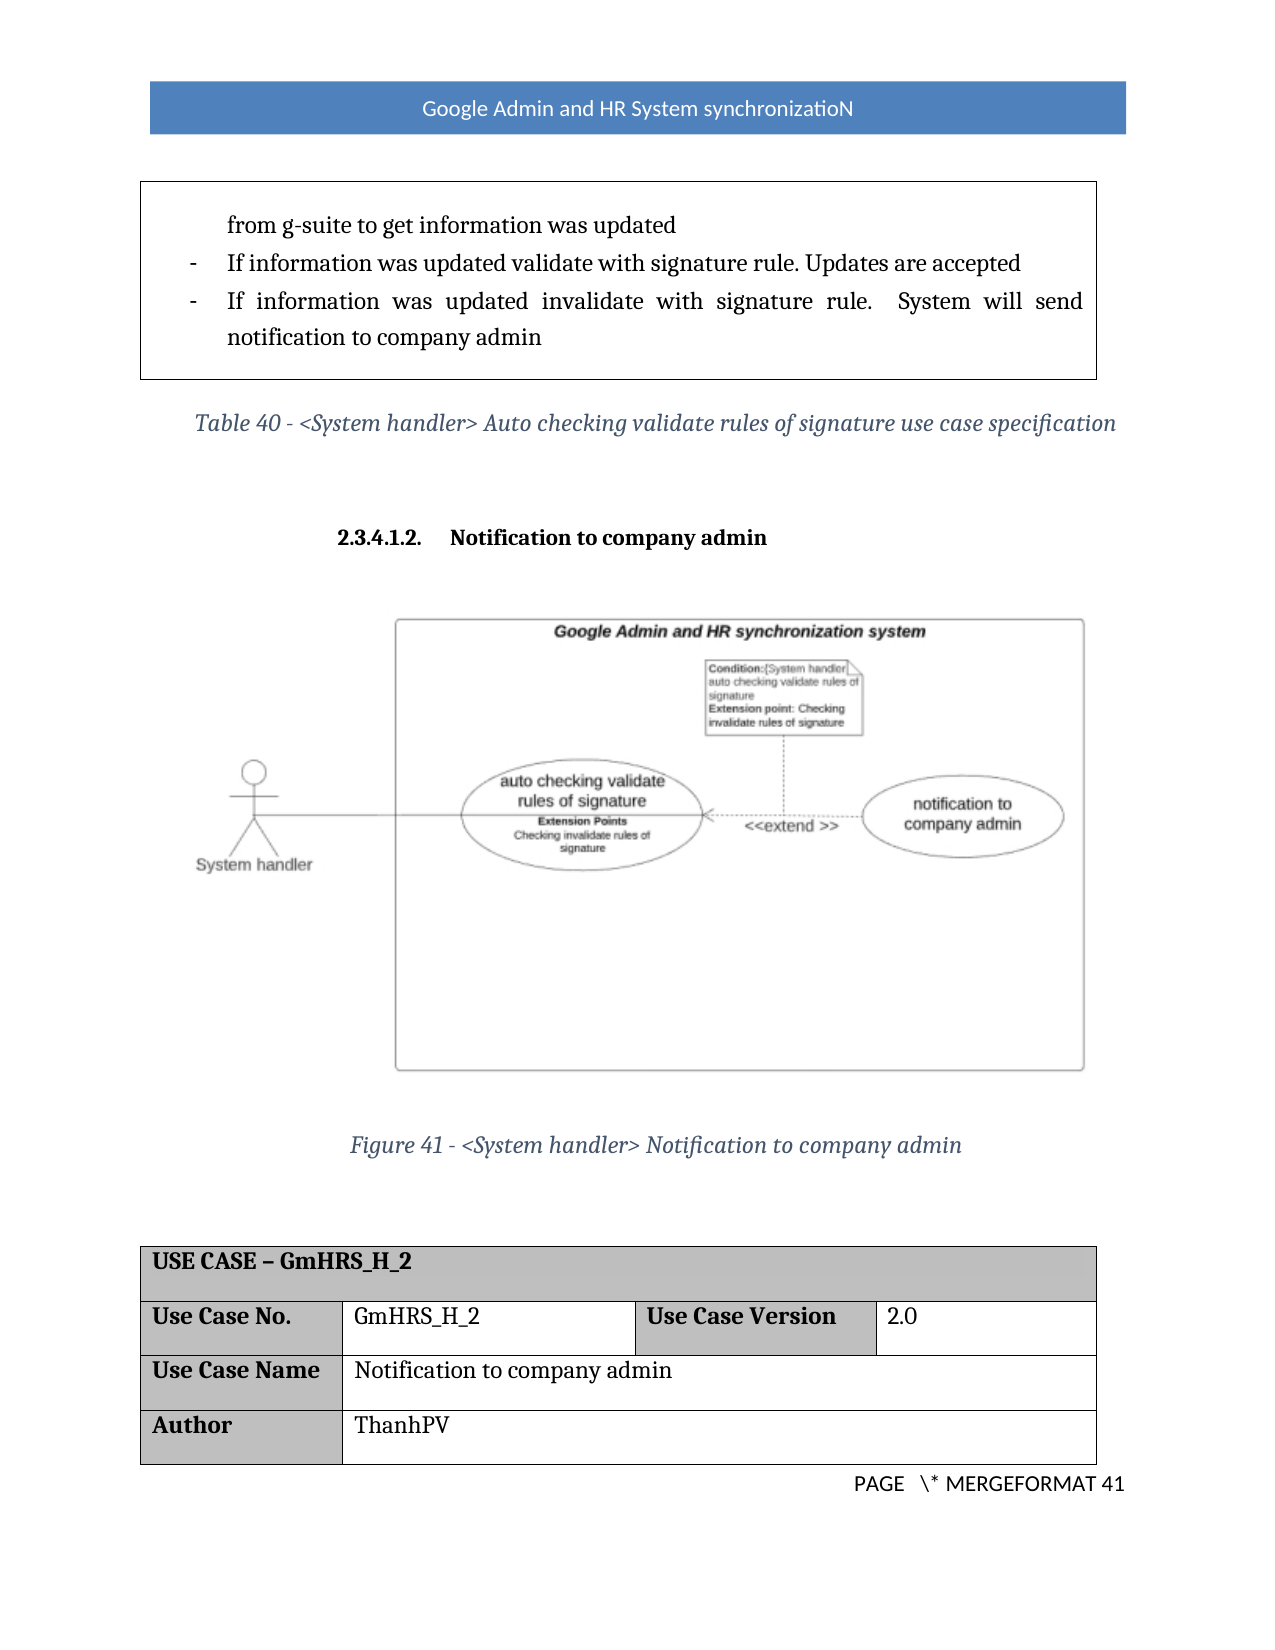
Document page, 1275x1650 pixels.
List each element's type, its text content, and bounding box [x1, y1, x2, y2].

table_cell ThanhPV [343, 1411, 1096, 1464]
table_header USE CASE – GmHRS_H_2 [141, 1247, 1096, 1301]
table_cell Use Case Name [141, 1356, 342, 1410]
table_cell Author [141, 1411, 342, 1464]
table_cell 2.0 [877, 1302, 1096, 1355]
text Figure 41 - <System handler> Notification to company admin [187, 1131, 1125, 1160]
table_cell GmHRS_H_2 [343, 1302, 635, 1355]
table_cell Use Case No. [141, 1302, 342, 1355]
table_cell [141, 182, 1096, 379]
text Table 40 - <System handler> Auto checking validate rules of signature use case specification [187, 409, 1125, 438]
subtitle Notification to company admin [337, 524, 1125, 551]
table_cell Use Case Version [636, 1302, 876, 1355]
picture [187, 583, 1129, 1098]
table_cell Notification to company admin [343, 1356, 1096, 1410]
